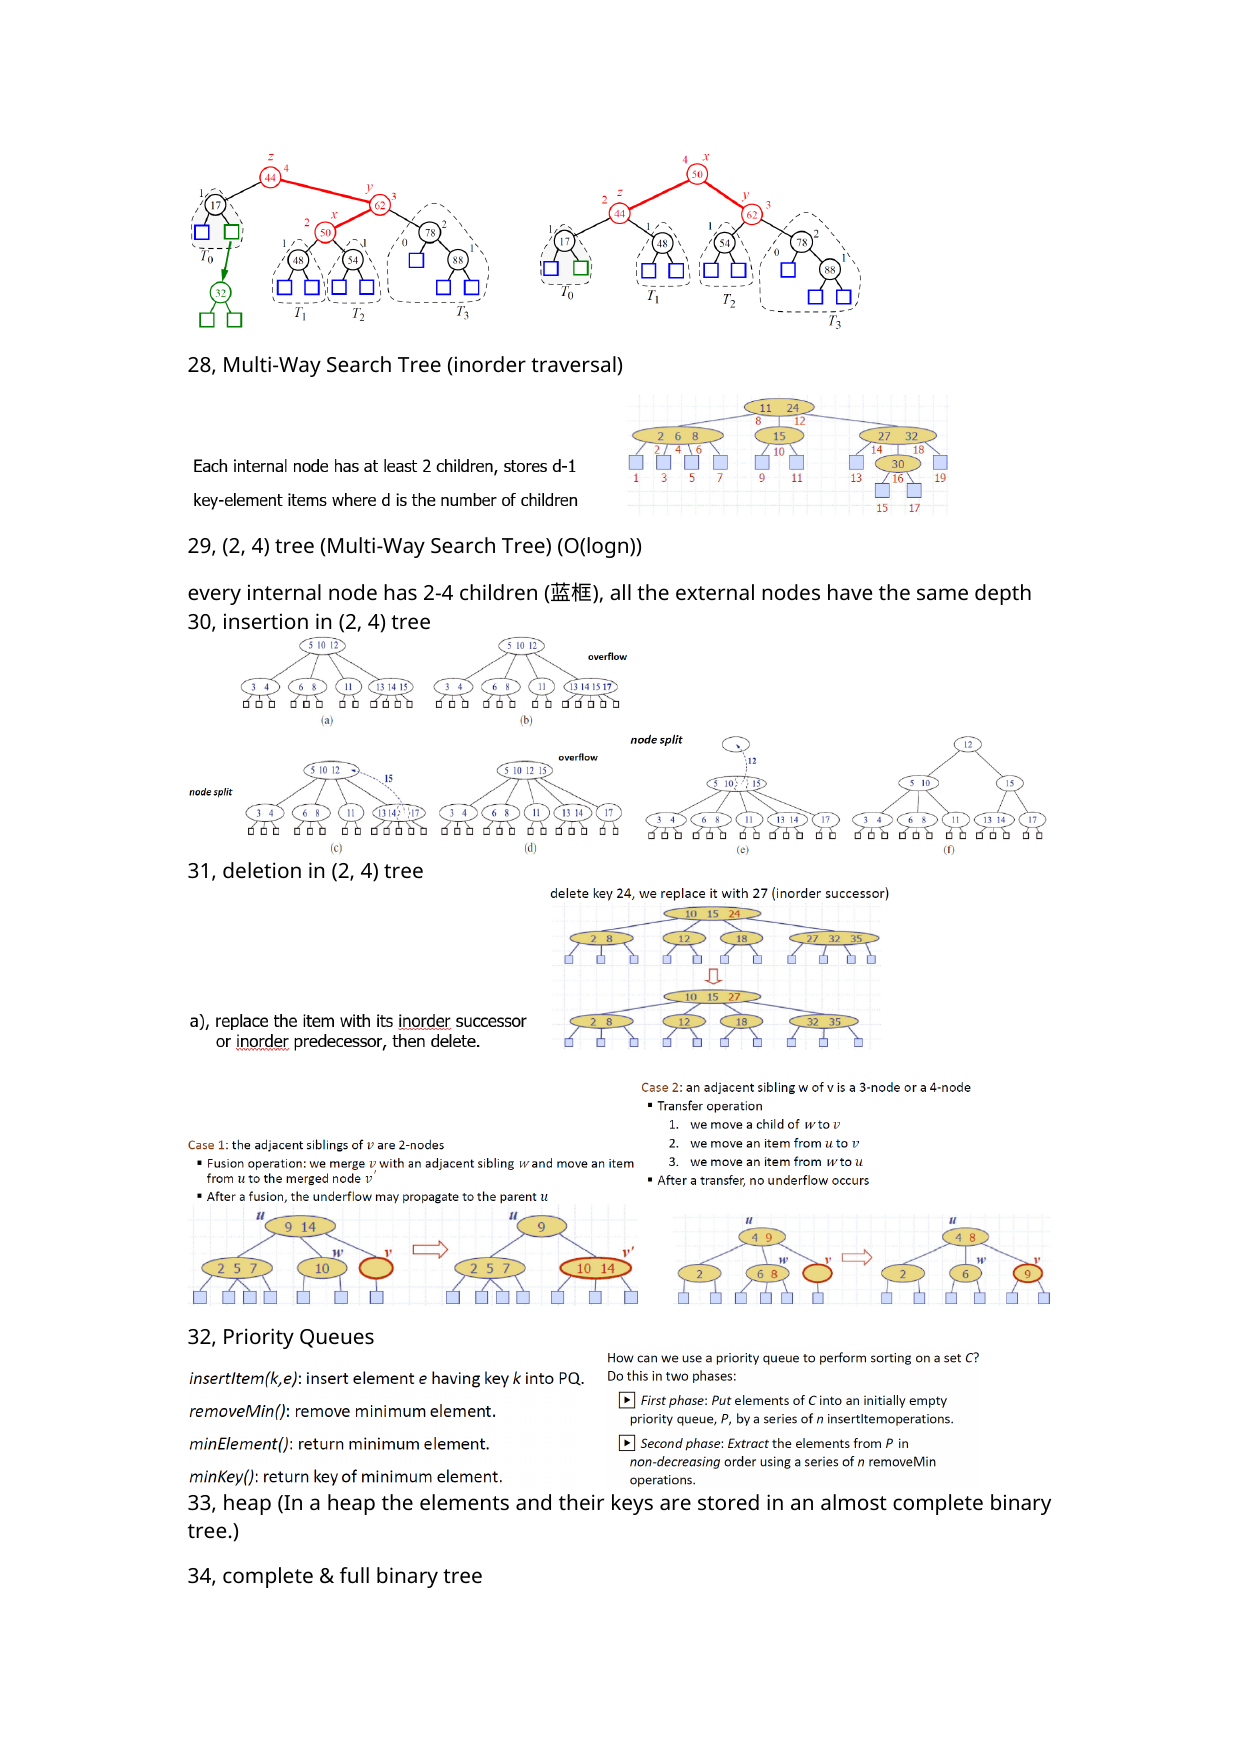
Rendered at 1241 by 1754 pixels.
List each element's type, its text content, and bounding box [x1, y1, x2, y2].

picture [187, 1011, 532, 1052]
text 28, Multi-Way Search Tree (inorder traversal) [187, 351, 1053, 379]
text 34, complete & full binary tree [187, 1561, 1053, 1590]
text 33, heap (In a heap the elements and their keys are stored in an almost complete binary tree.) [187, 1488, 1053, 1545]
picture [627, 395, 949, 515]
picture [187, 1080, 1051, 1306]
text 31, deletion in (2, 4) tree [187, 856, 1053, 885]
picture [187, 450, 585, 515]
text 29, (2, 4) tree (Multi-Way Search Tree) (O(logn)) [187, 531, 1053, 560]
picture [548, 885, 891, 1052]
text 32, Priority Queues [187, 1322, 1053, 1350]
text every internal node has 2-4 children (蓝框), all the external nodes have the same depth [187, 577, 1053, 607]
text 30, insertion in (2, 4) tree [187, 607, 1053, 635]
picture [187, 635, 1047, 857]
